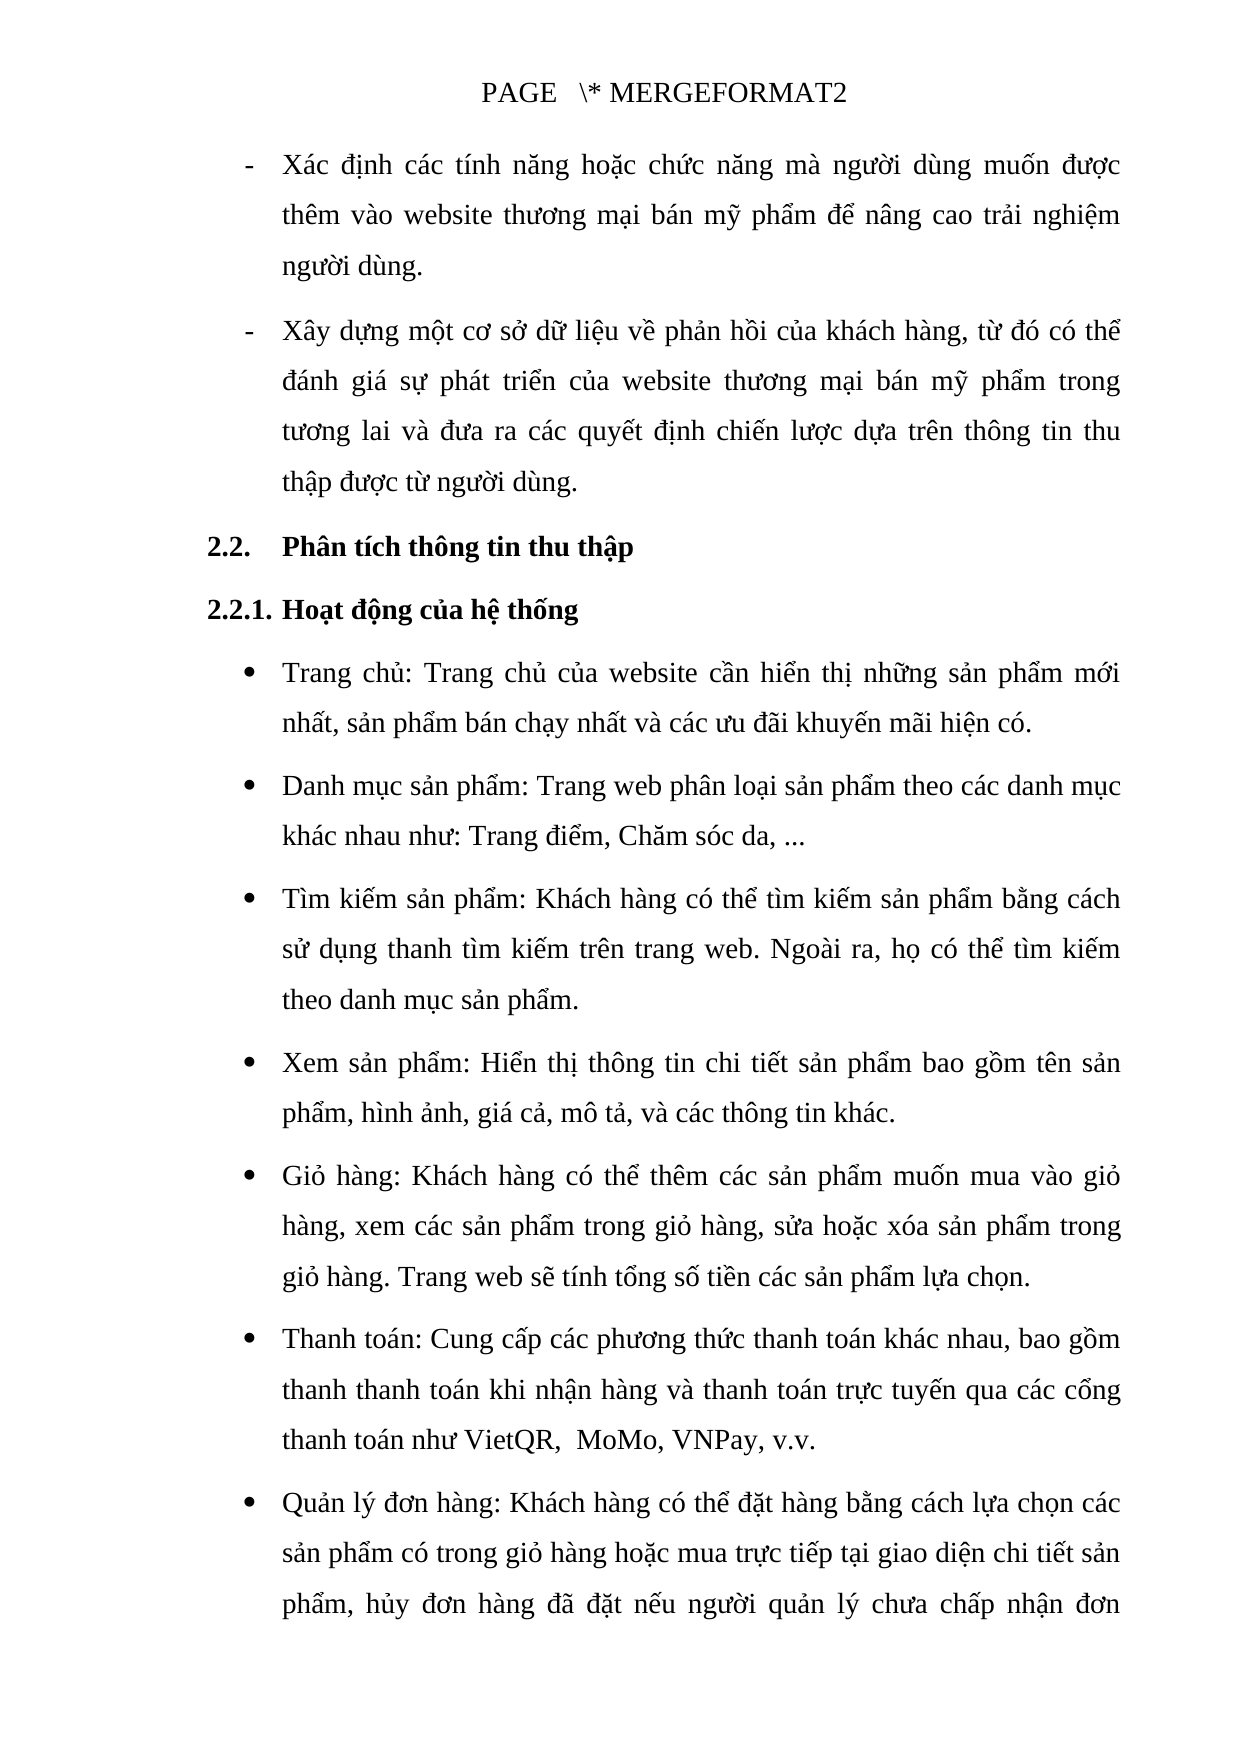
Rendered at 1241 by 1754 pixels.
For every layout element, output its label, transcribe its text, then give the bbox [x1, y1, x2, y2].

list Trang chủ: Trang chủ của website cần hiển thị những sản phẩm mới nhất, sản phẩm bán chạy nhất và các ưu đãi khuyến mãi hiện có. [244, 655, 1122, 739]
list Xác định các tính năng hoặc chức năng mà người dùng muốn được thêm vào website thương mại bán mỹ phẩm để nâng cao trải nghiệm người dùng. [244, 147, 1122, 281]
list Xây dựng một cơ sở dữ liệu về phản hồi của khách hàng, từ đó có thể đánh giá sự phát triển của website thương mại bán mỹ phẩm trong tương lai và đưa ra các quyết định chiến lược dựa trên thông tin thu thập được từ người dùng. [244, 313, 1122, 497]
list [244, 1485, 1122, 1619]
subtitle Phân tích thông tin thu thập [207, 529, 1117, 563]
list Thanh toán: Cung cấp các phương thức thanh toán khác nhau, bao gồm thanh thanh toán khi nhận hàng và thanh toán trực tuyến qua các cổng thanh toán như VietQR, MoMo, VNPay, v.v. [244, 1322, 1122, 1456]
list Tìm kiếm sản phẩm: Khách hàng có thể tìm kiếm sản phẩm bằng cách sử dụng thanh tìm kiếm trên trang web. Ngoài ra, họ có thể tìm kiếm theo danh mục sản phẩm. [244, 881, 1122, 1016]
list Giỏ hàng: Khách hàng có thể thêm các sản phẩm muốn mua vào giỏ hàng, xem các sản phẩm trong giỏ hàng, sửa hoặc xóa sản phẩm trong giỏ hàng. Trang web sẽ tính tổng số tiền các sản phẩm lựa chọn. [244, 1158, 1122, 1292]
list Danh mục sản phẩm: Trang web phân loại sản phẩm theo các danh mục khác nhau như: Trang điểm, Chăm sóc da, ... [244, 768, 1122, 852]
list Xem sản phẩm: Hiển thị thông tin chi tiết sản phẩm bao gồm tên sản phẩm, hình ảnh, giá cả, mô tả, và các thông tin khác. [244, 1045, 1122, 1129]
subtitle Hoạt động của hệ thống [207, 592, 1122, 626]
